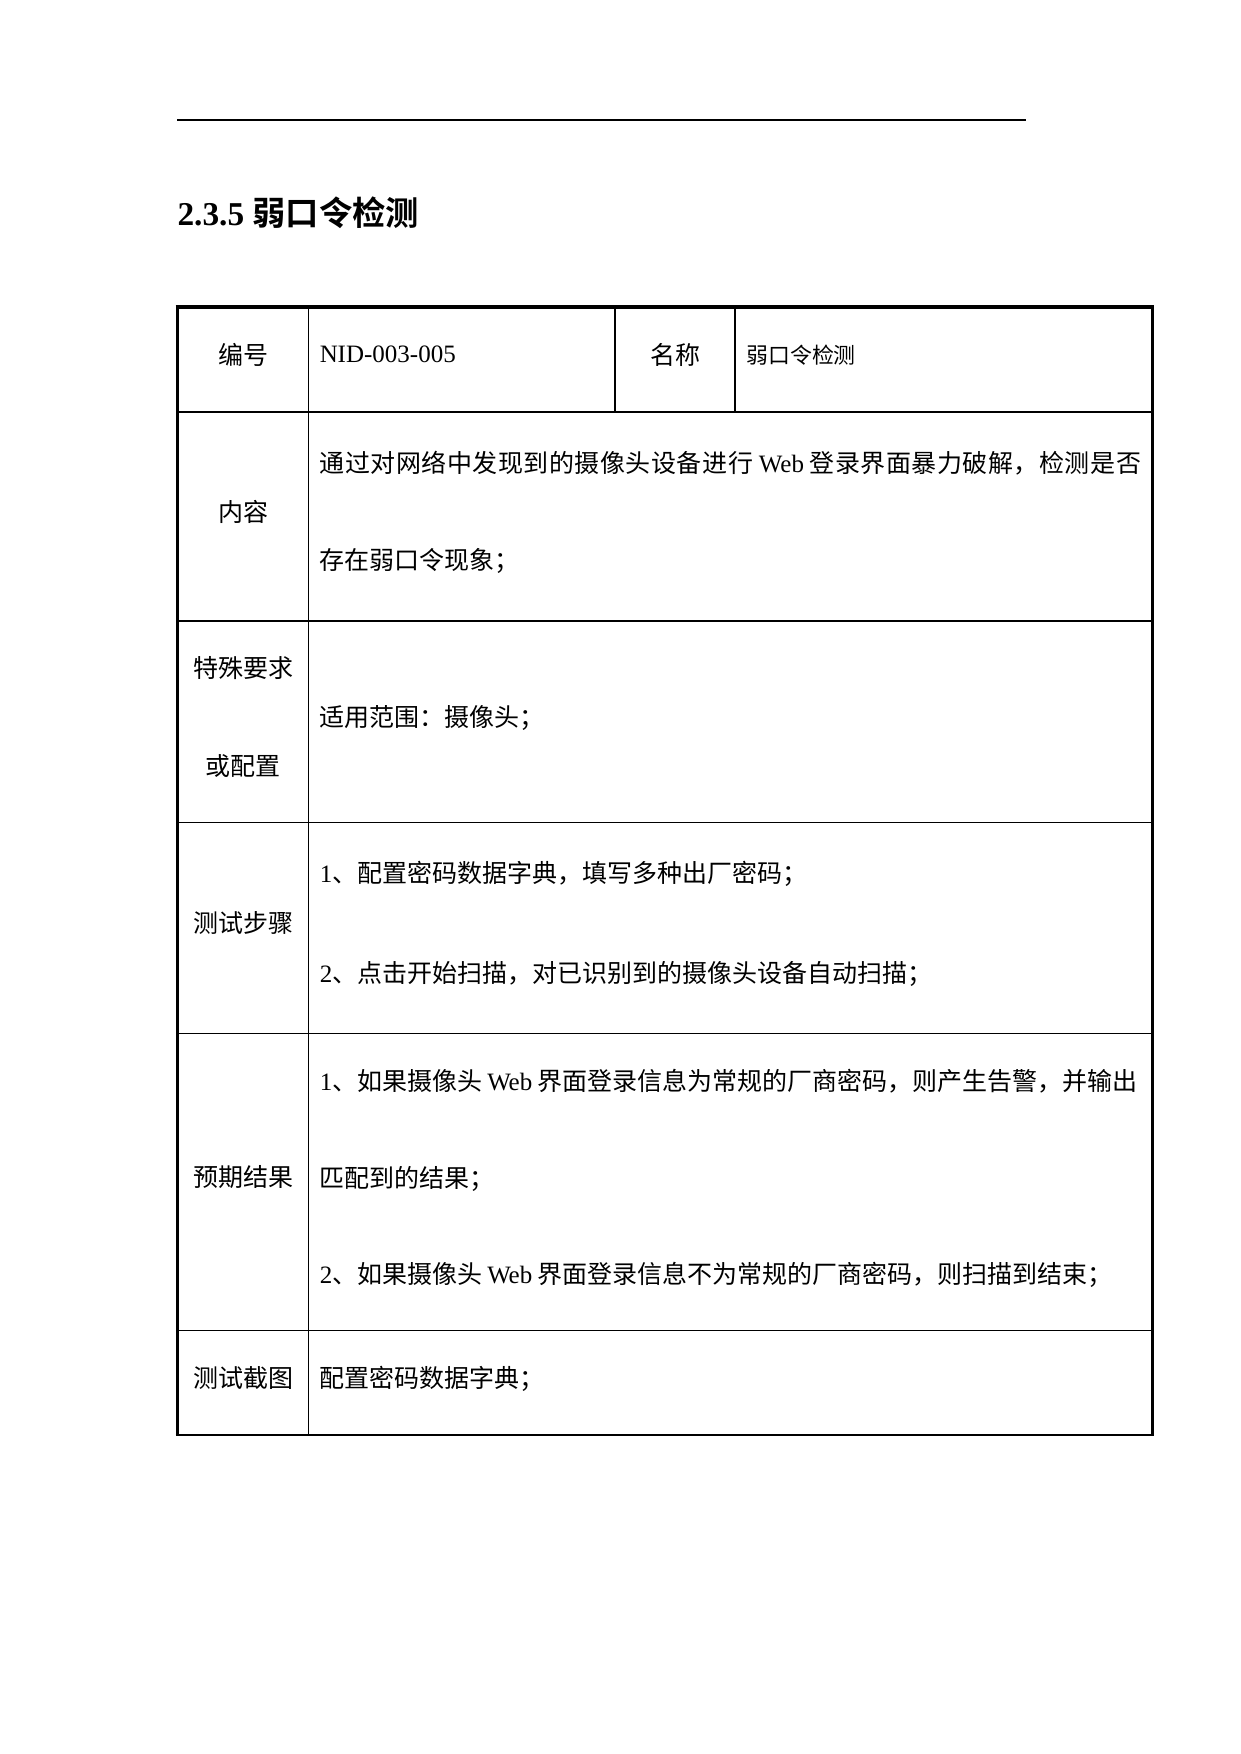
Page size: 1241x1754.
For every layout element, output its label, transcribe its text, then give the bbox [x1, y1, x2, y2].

table_cell 1、配置密码数据字典，填写多种出厂密码； 2、点击开始扫描，对已识别到的摄像头设备自动扫描； [309, 823, 1151, 1033]
table_cell 内容 [179, 413, 308, 620]
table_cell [309, 1331, 1151, 1434]
table_cell 1、如果摄像头Web界面登录信息为常规的厂商密码，则产生告警，并输出匹配到的结果； 2、如果摄像头Web界面登录信息不为常规的厂商密码，则扫描到结束； [309, 1034, 1151, 1330]
table_cell 预期结果 [179, 1034, 308, 1330]
table_header 名称 [616, 309, 734, 411]
table_cell 特殊要求或配置 [179, 622, 308, 822]
table_header 编号 [179, 309, 308, 411]
table_cell 测试截图 [179, 1331, 308, 1434]
table_cell 通过对网络中发现到的摄像头设备进行Web登录界面暴力破解，检测是否存在弱口令现象； [309, 413, 1151, 620]
subtitle 弱口令检测 [177, 178, 1063, 243]
table_cell 测试步骤 [179, 823, 308, 1033]
table_header 弱口令检测 [736, 309, 1151, 411]
table_cell 适用范围：摄像头； [309, 622, 1151, 822]
table_header NID-003-005 [309, 309, 614, 411]
